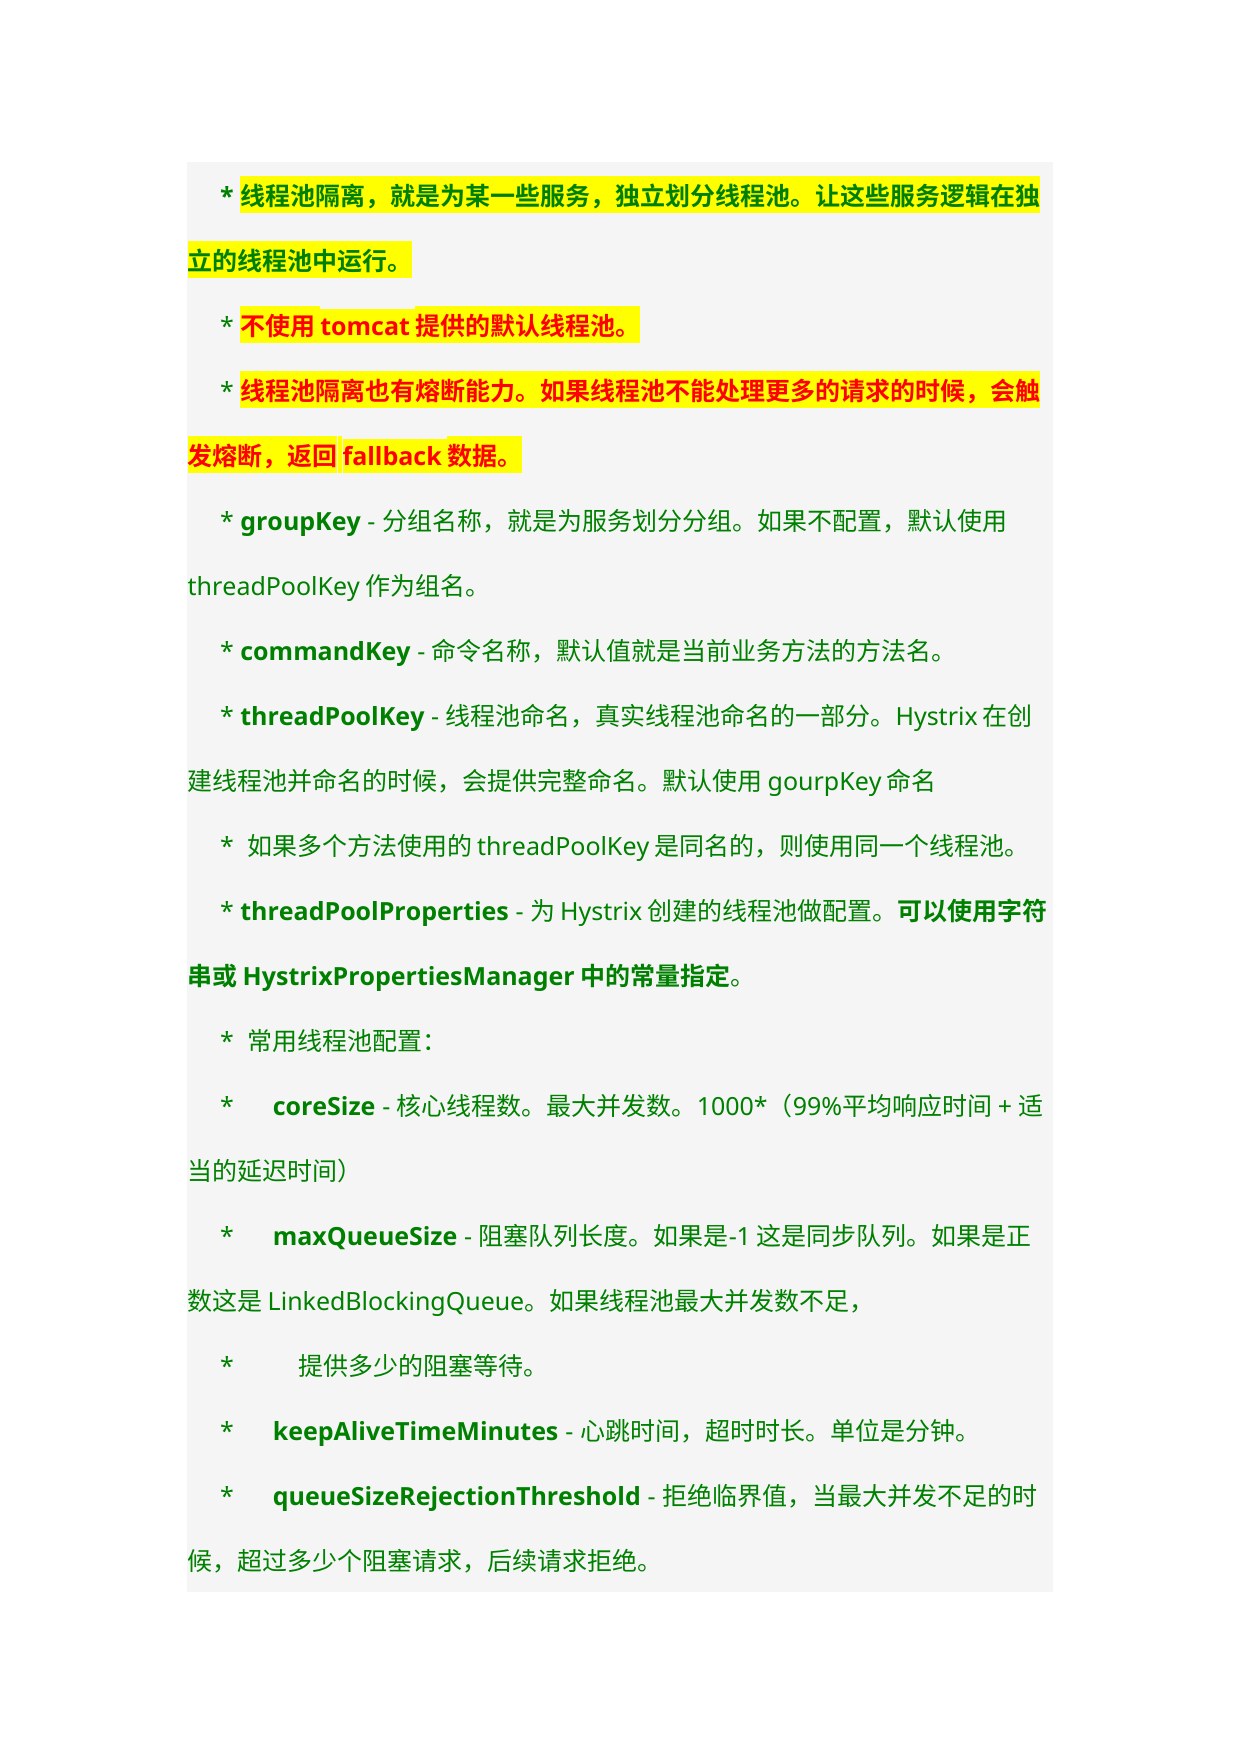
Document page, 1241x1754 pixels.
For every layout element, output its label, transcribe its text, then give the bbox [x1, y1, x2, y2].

text * 如果多个方法使用的threadPoolKey是同名的，则使用同一个线程池。 [187, 812, 1053, 877]
text * 线程池隔离也有熔断能力。如果线程池不能处理更多的请求的时候，会触发熔断，返回fallback数据。 [187, 357, 1053, 487]
text * 不使用tomcat提供的默认线程池。 [187, 292, 1053, 357]
text * queueSizeRejectionThreshold - 拒绝临界值，当最大并发不足的时候，超过多少个阻塞请求，后续请求拒绝。 [187, 1462, 1053, 1592]
text * commandKey - 命令名称，默认值就是当前业务方法的方法名。 [187, 617, 1053, 682]
text * keepAliveTimeMinutes - 心跳时间，超时时长。单位是分钟。 [187, 1397, 1053, 1462]
text * 提供多少的阻塞等待。 [187, 1332, 1053, 1397]
text * threadPoolProperties - 为Hystrix创建的线程池做配置。可以使用字符串或HystrixPropertiesManager中的常量指定。 [187, 877, 1053, 1007]
text * threadPoolKey - 线程池命名，真实线程池命名的一部分。Hystrix在创建线程池并命名的时候，会提供完整命名。默认使用gourpKey命名 [187, 682, 1053, 812]
text * 线程池隔离，就是为某一些服务，独立划分线程池。让这些服务逻辑在独立的线程池中运行。 [187, 162, 1053, 292]
text * maxQueueSize - 阻塞队列长度。如果是-1这是同步队列。如果是正数这是LinkedBlockingQueue。如果线程池最大并发数不足， [187, 1202, 1053, 1332]
text * 常用线程池配置： [187, 1007, 1053, 1072]
text * groupKey - 分组名称，就是为服务划分分组。如果不配置，默认使用threadPoolKey作为组名。 [187, 487, 1053, 617]
text * coreSize - 核心线程数。最大并发数。1000*（99%平均响应时间 + 适当的延迟时间） [187, 1072, 1053, 1202]
